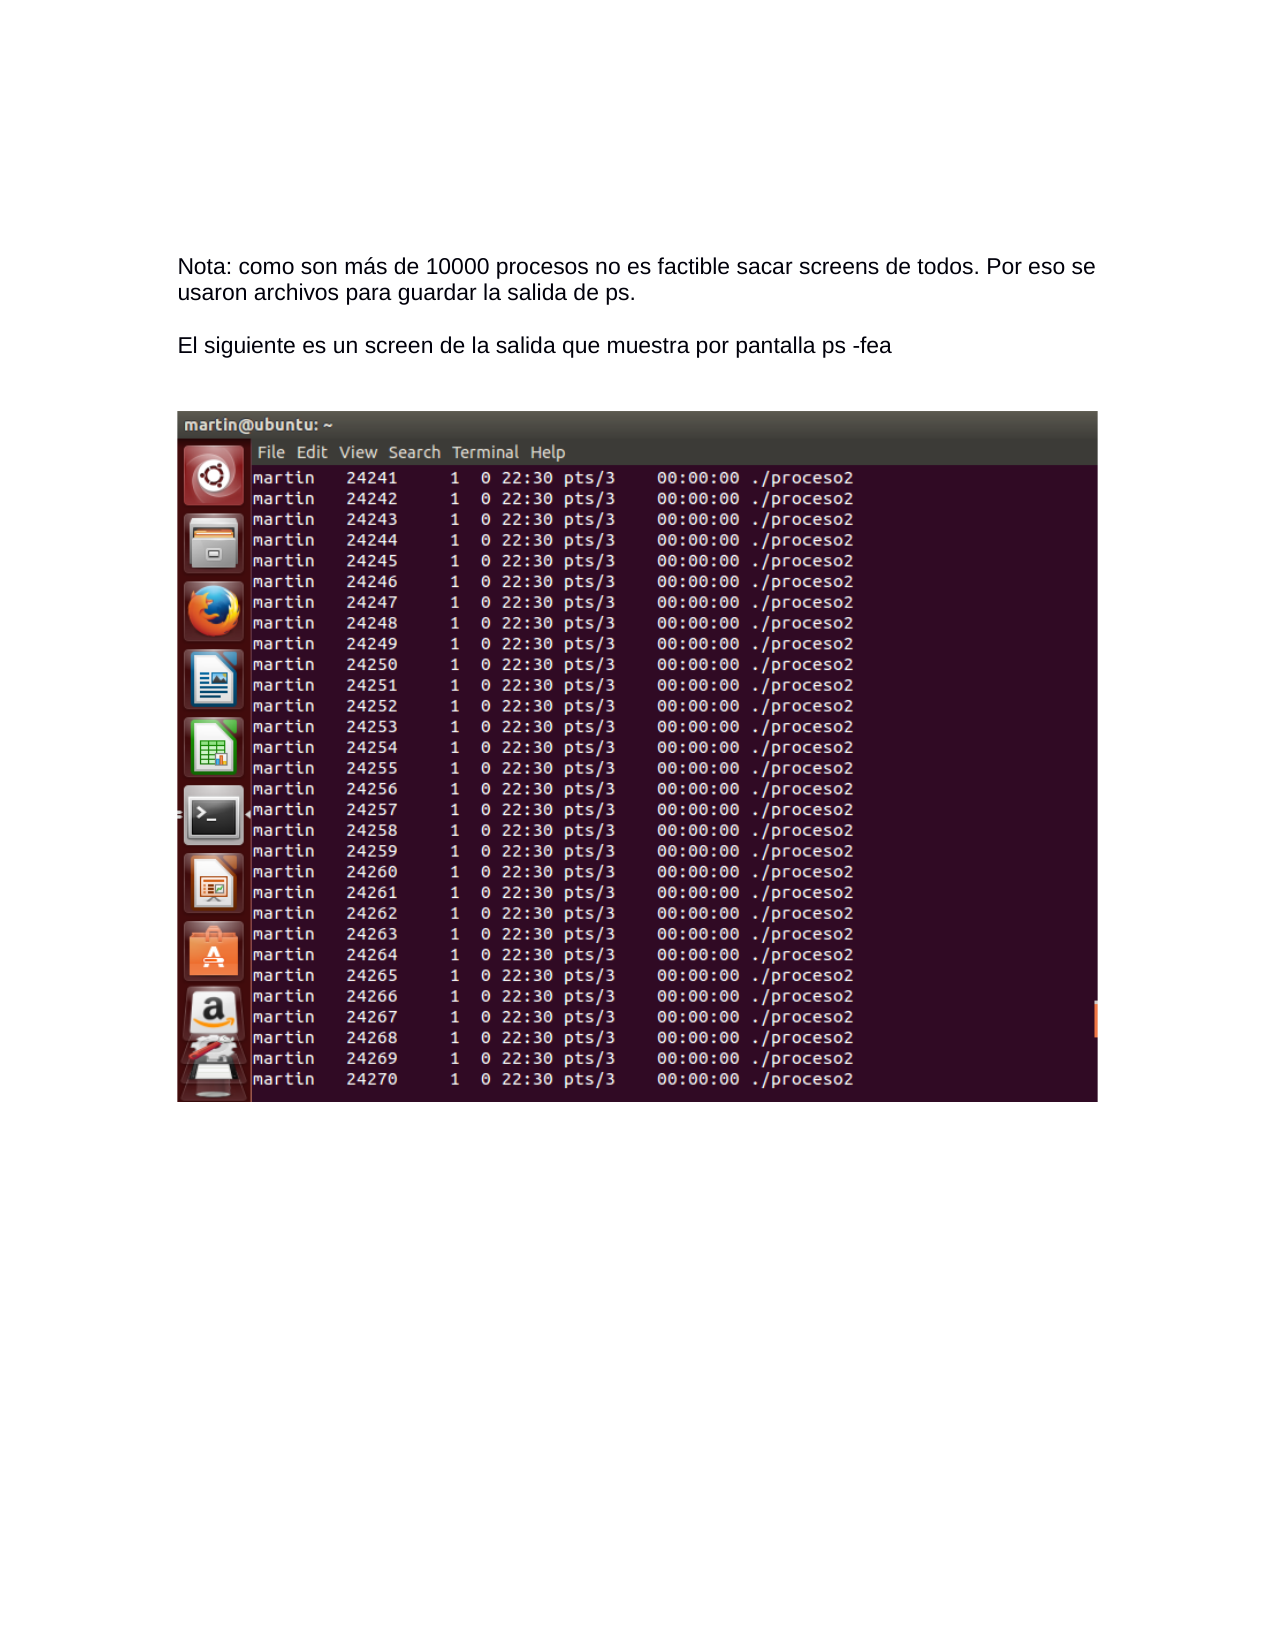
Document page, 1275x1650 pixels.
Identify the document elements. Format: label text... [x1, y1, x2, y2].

picture [177, 411, 1098, 1102]
text Nota: como son más de 10000 procesos no es factible sacar screens de todos. Por eso se usaron archivos para guardar la salida de ps. [177, 253, 1098, 306]
text El siguiente es un screen de la salida que muestra por pantalla ps -fea [177, 332, 1098, 358]
